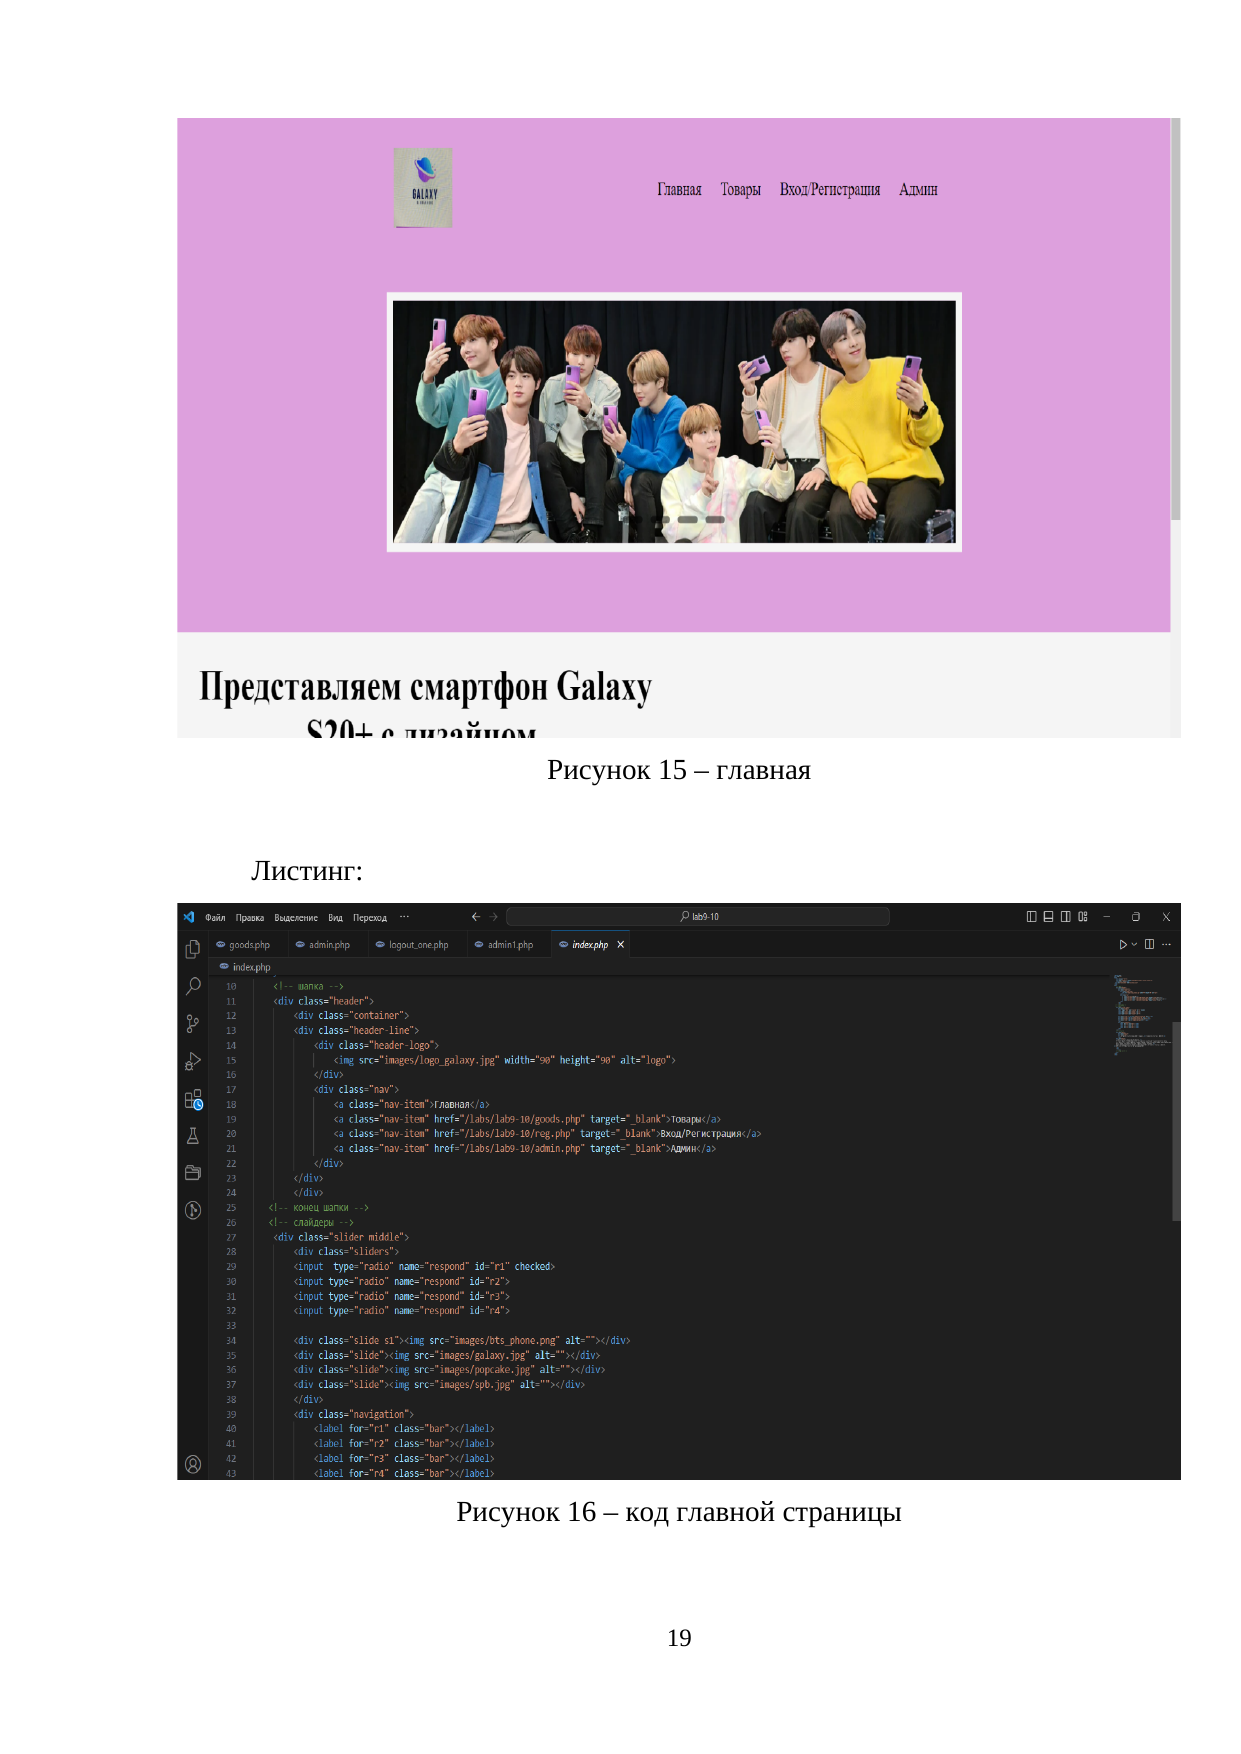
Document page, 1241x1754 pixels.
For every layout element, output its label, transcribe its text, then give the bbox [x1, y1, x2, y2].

subtitle Рисунок 16 – код главной страницы [177, 1494, 1181, 1528]
picture [177, 118, 1181, 738]
text Листинг: [177, 853, 1181, 886]
text Рисунок 15 – главная [177, 752, 1181, 786]
picture [177, 903, 1181, 1480]
